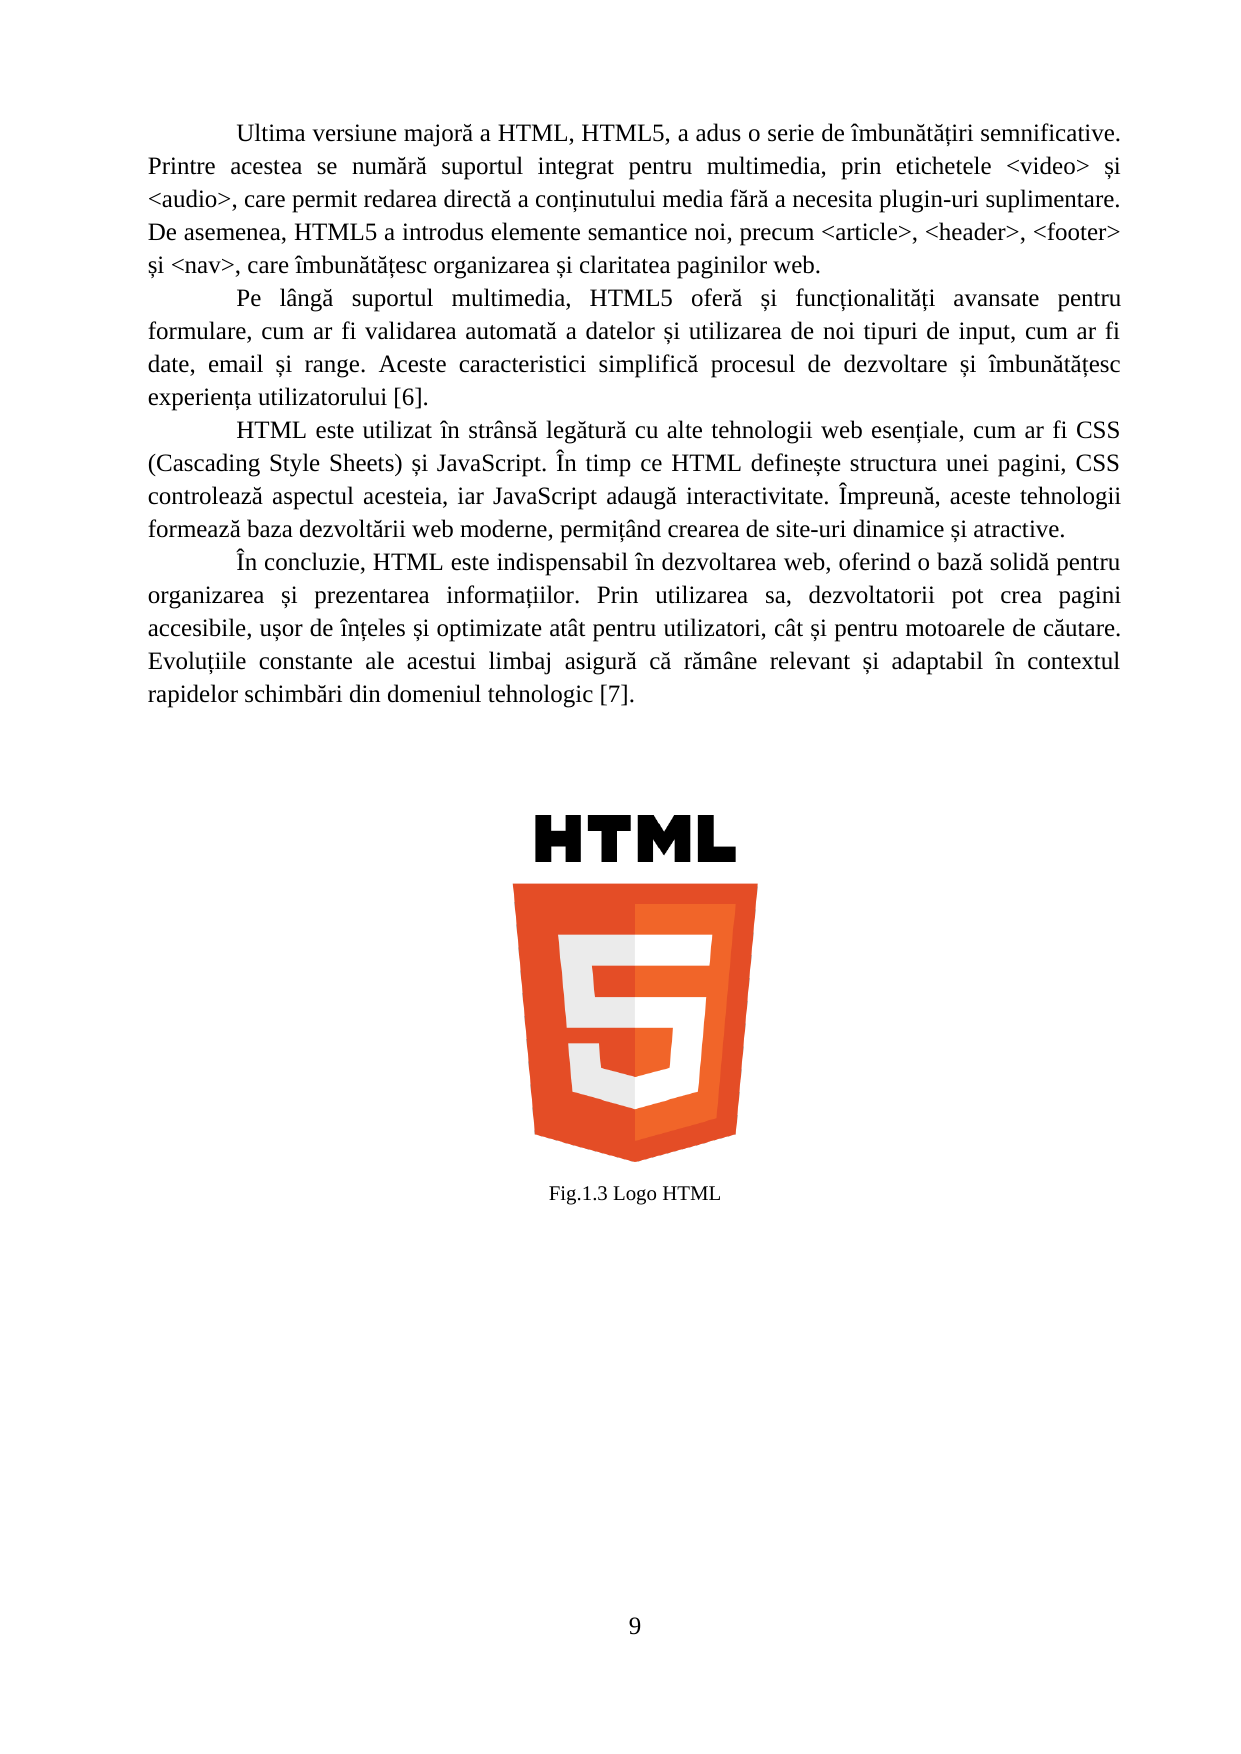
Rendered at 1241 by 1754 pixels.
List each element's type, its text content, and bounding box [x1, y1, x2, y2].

text Pe lângă suportul multimedia, HTML5 oferă și funcționalități avansate pentru formulare, cum ar fi validarea automată a datelor și utilizarea de noi tipuri de input, cum ar fi date, email și range. Aceste caracteristici simplifică procesul de dezvoltare și îmbunătățesc experiența utilizatorului [6]. [148, 283, 1122, 411]
text În concluzie, HTML este indispensabil în dezvoltarea web, oferind o bază solidă pentru organizarea și prezentarea informațiilor. Prin utilizarea sa, dezvoltatorii pot crea pagini accesibile, ușor de înțeles și optimizate atât pentru utilizatori, cât și pentru motoarele de căutare. Evoluțiile constante ale acestui limbaj asigură că rămâne relevant și adaptabil în contextul rapidelor schimbări din domeniul tehnologic [7]. [148, 547, 1122, 708]
text Ultima versiune majoră a HTML, HTML5, a adus o serie de îmbunătățiri semnificative. Printre acestea se numără suportul integrat pentru multimedia, prin etichetele <video> și <audio>, care permit redarea directă a conținutului media fără a necesita plugin-uri suplimentare. De asemenea, HTML5 a introdus elemente semantice noi, precum <article>, <header>, <footer> și <nav>, care îmbunătățesc organizarea și claritatea paginilor web. [148, 118, 1122, 279]
picture [462, 815, 808, 1162]
text HTML este utilizat în strânsă legătură cu alte tehnologii web esențiale, cum ar fi CSS (Cascading Style Sheets) și JavaScript. În timp ce HTML definește structura unei pagini, CSS controlează aspectul acesteia, iar JavaScript adaugă interactivitate. Împreună, aceste tehnologii formează baza dezvoltării web moderne, permițând crearea de site-uri dinamice și atractive. [148, 415, 1122, 543]
